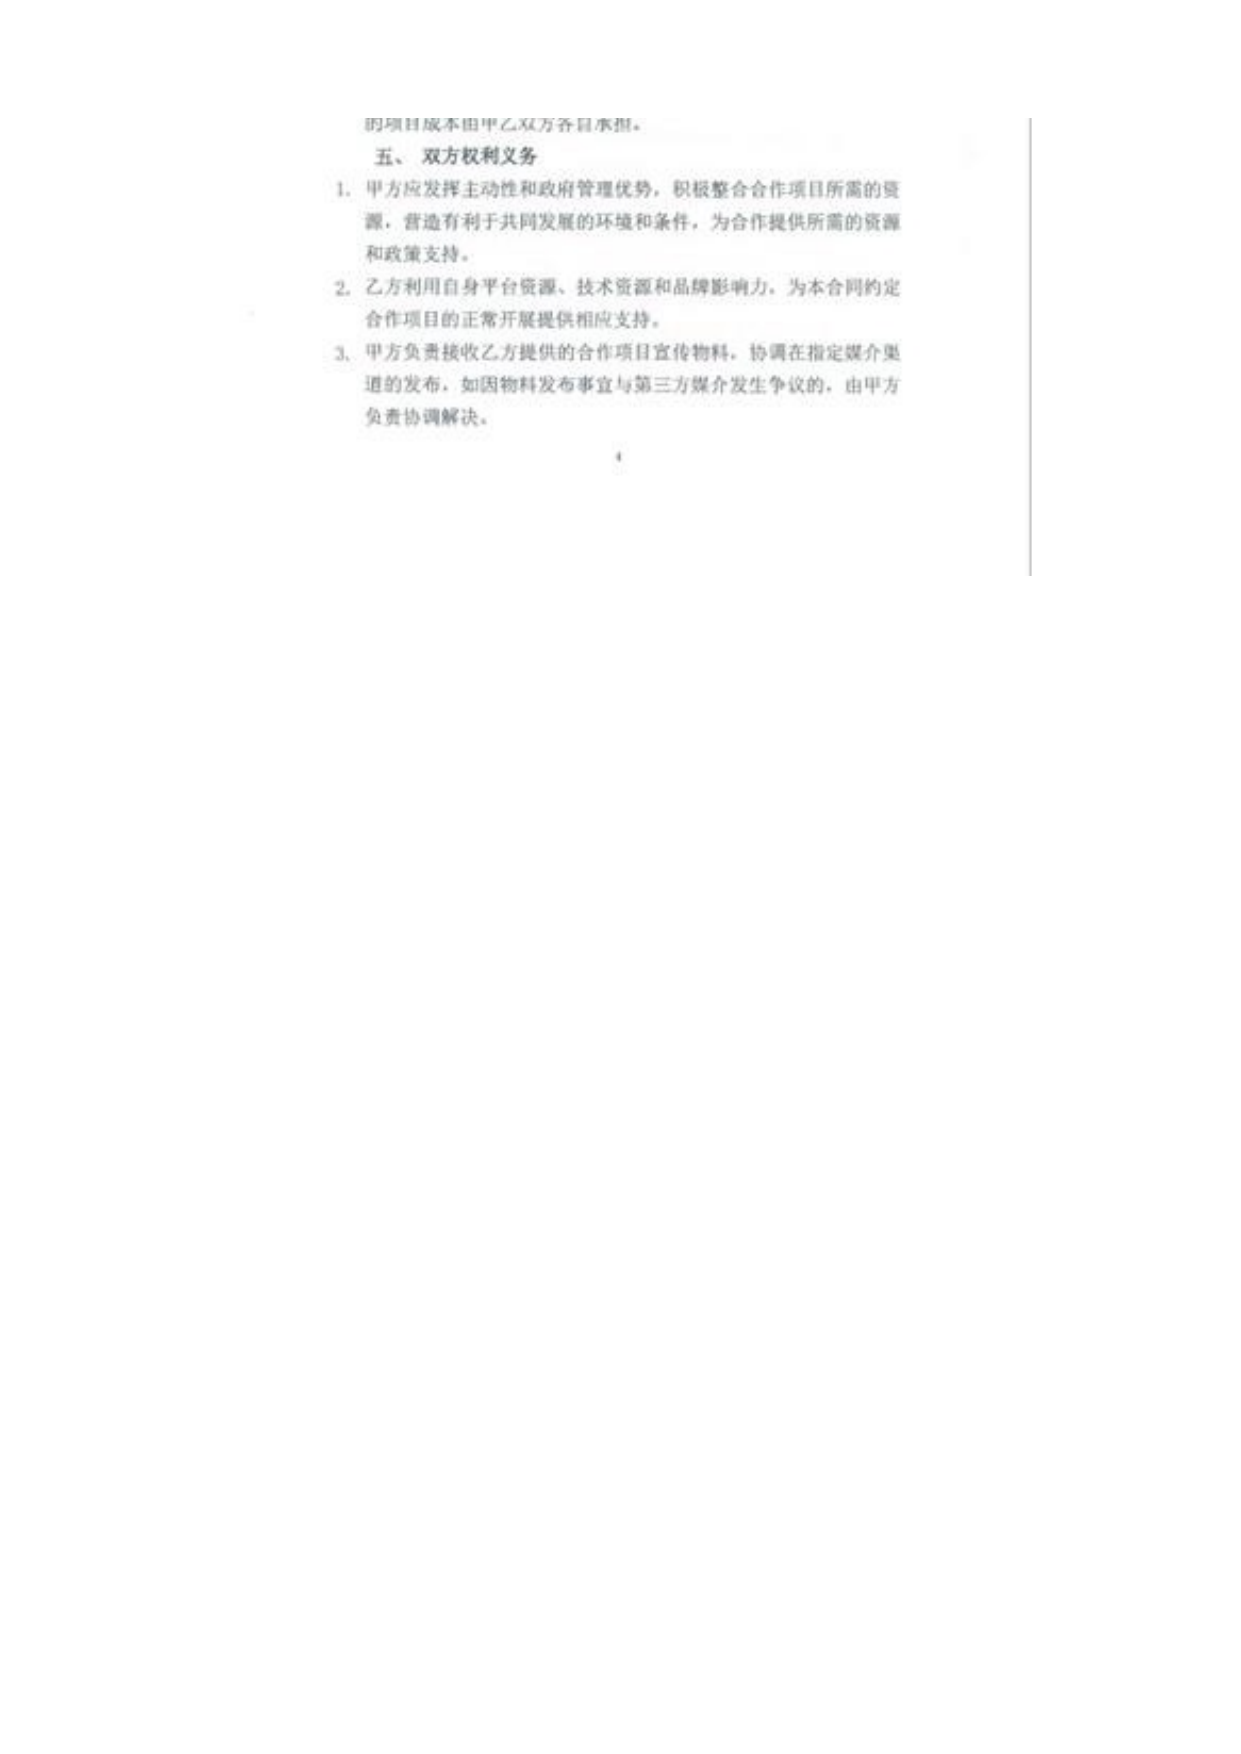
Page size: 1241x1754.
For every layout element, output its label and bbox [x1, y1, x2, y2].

picture [238, 118, 1032, 576]
